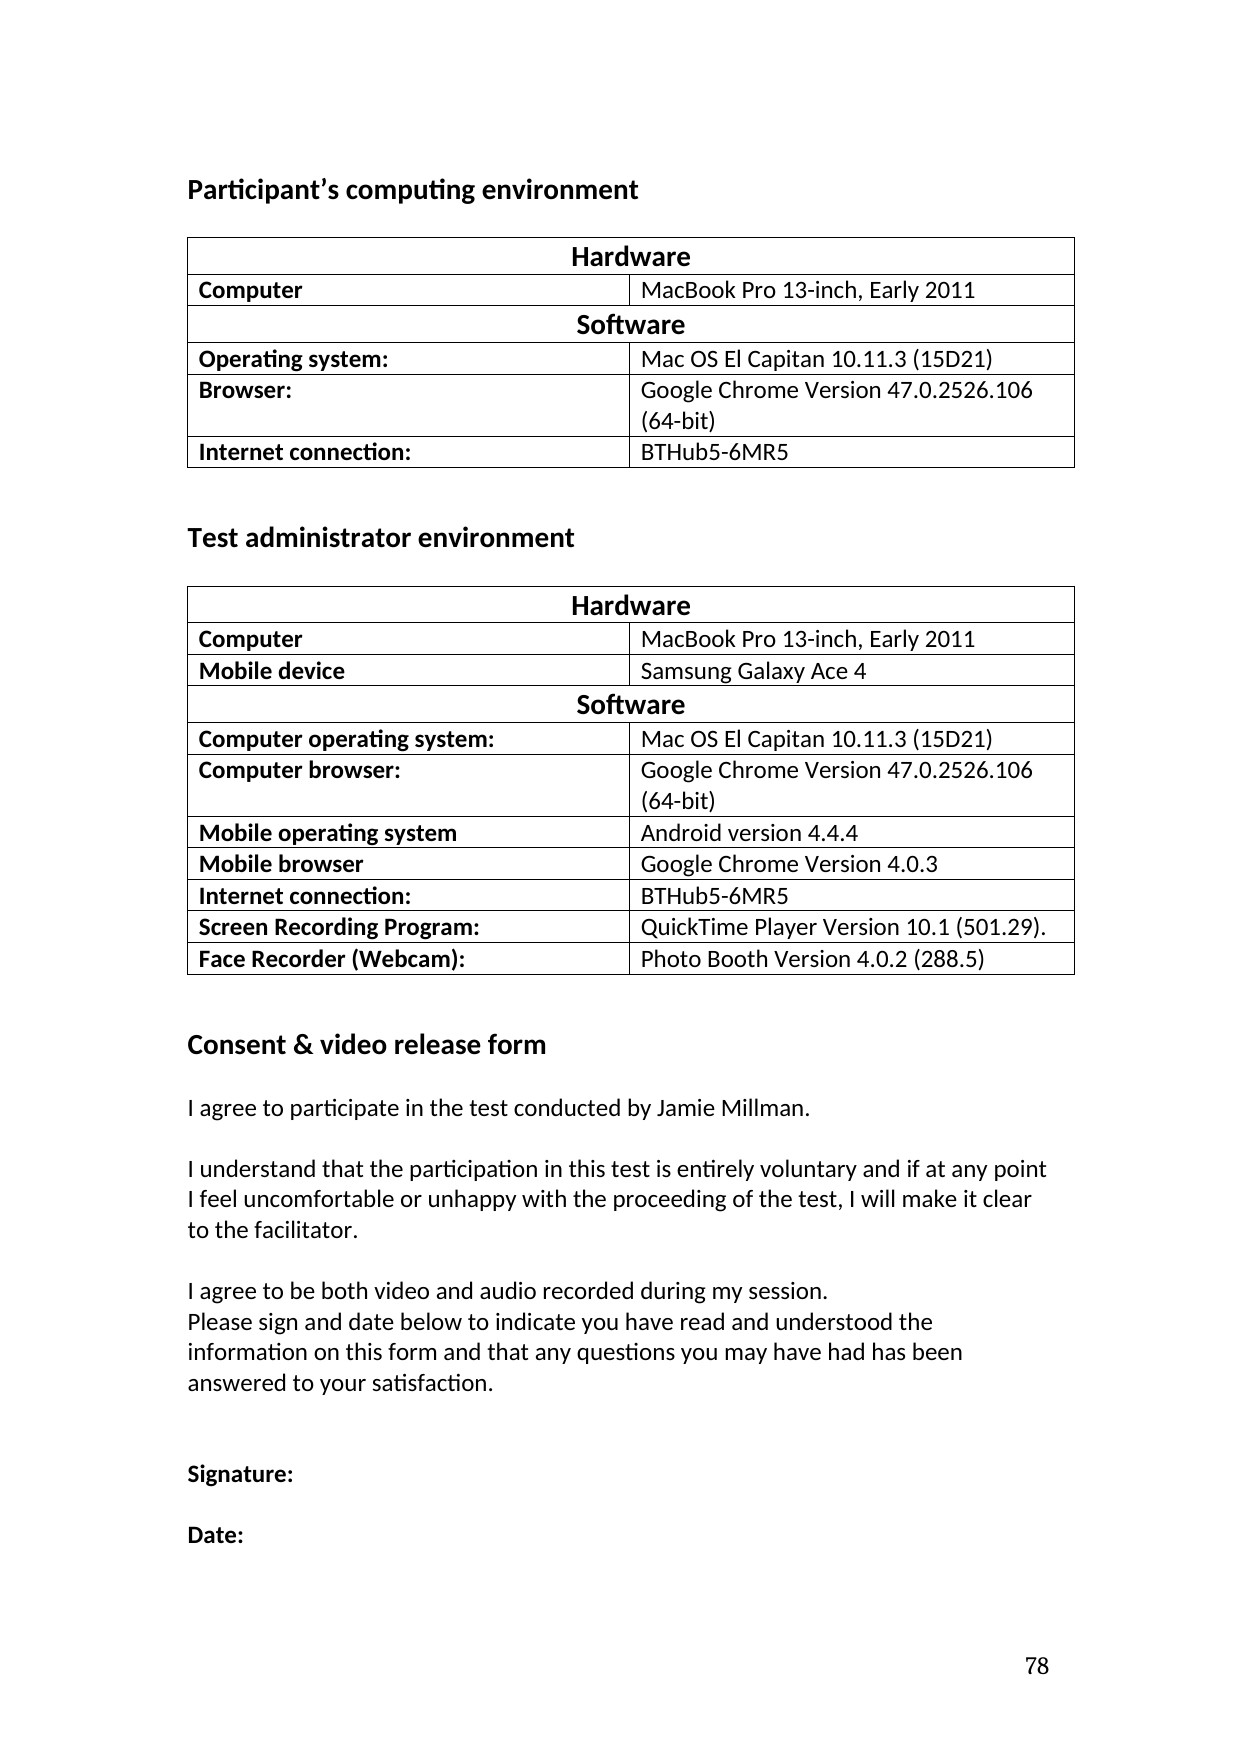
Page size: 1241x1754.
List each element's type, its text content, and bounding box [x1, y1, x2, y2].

table_cell Google Chrome Version 47.0.2526.106 (64-bit) [630, 375, 1074, 436]
table_cell MacBook Pro 13-inch, Early 2011 [630, 275, 1074, 305]
table_cell Mobile browser [188, 848, 629, 879]
text Date: [187, 1519, 1049, 1550]
table_cell Mac OS El Capitan 10.11.3 (15D21) [630, 723, 1074, 754]
table_cell Operating system: [188, 343, 629, 373]
table_cell Internet connection: [188, 437, 629, 467]
table_cell Mobile device [188, 655, 629, 685]
table_header Hardware [188, 238, 1074, 274]
table_cell Internet connection: [188, 880, 629, 910]
table_cell Mobile operating system [188, 817, 629, 847]
table_cell Computer [188, 623, 629, 654]
subtitle Participant’s computing environment [187, 171, 1049, 206]
table_cell Computer [188, 275, 629, 305]
table_cell Computer operating system: [188, 723, 629, 754]
table_cell Photo Booth Version 4.0.2 (288.5) [630, 943, 1074, 973]
table_cell Software [188, 306, 1074, 342]
table_cell MacBook Pro 13-inch, Early 2011 [630, 623, 1074, 654]
table_cell Mac OS El Capitan 10.11.3 (15D21) [630, 343, 1074, 373]
table_cell Computer browser: [188, 755, 629, 816]
table_cell Face Recorder (Webcam): [188, 943, 629, 973]
text I agree to participate in the test conducted by Jamie Millman. [187, 1092, 1049, 1123]
text I understand that the participation in this test is entirely voluntary and if at any point I feel uncomfortable or unhappy with the proceeding of the test, I will make it clear to the facilitator. [187, 1153, 1049, 1245]
subtitle Consent & video release form [187, 1026, 1049, 1062]
subtitle Test administrator environment [187, 519, 1049, 555]
table_cell Google Chrome Version 47.0.2526.106 (64-bit) [630, 755, 1074, 816]
table_cell Android version 4.4.4 [630, 817, 1074, 847]
table_header Hardware [188, 587, 1074, 622]
table_cell QuickTime Player Version 10.1 (501.29). [630, 911, 1074, 942]
text I agree to be both video and audio recorded during my session. [187, 1275, 1049, 1306]
table_cell Samsung Galaxy Ace 4 [630, 655, 1074, 685]
table_cell BTHub5-6MR5 [630, 880, 1074, 910]
table_cell BTHub5-6MR5 [630, 437, 1074, 467]
text Please sign and date below to indicate you have read and understood the information on this form and that any questions you may have had has been answered to your satisfaction. [187, 1306, 1049, 1397]
table_cell Screen Recording Program: [188, 911, 629, 942]
table_cell Software [188, 686, 1074, 722]
text Signature: [187, 1458, 1049, 1489]
table_cell Google Chrome Version 4.0.3 [630, 848, 1074, 879]
table_cell Browser: [188, 375, 629, 436]
